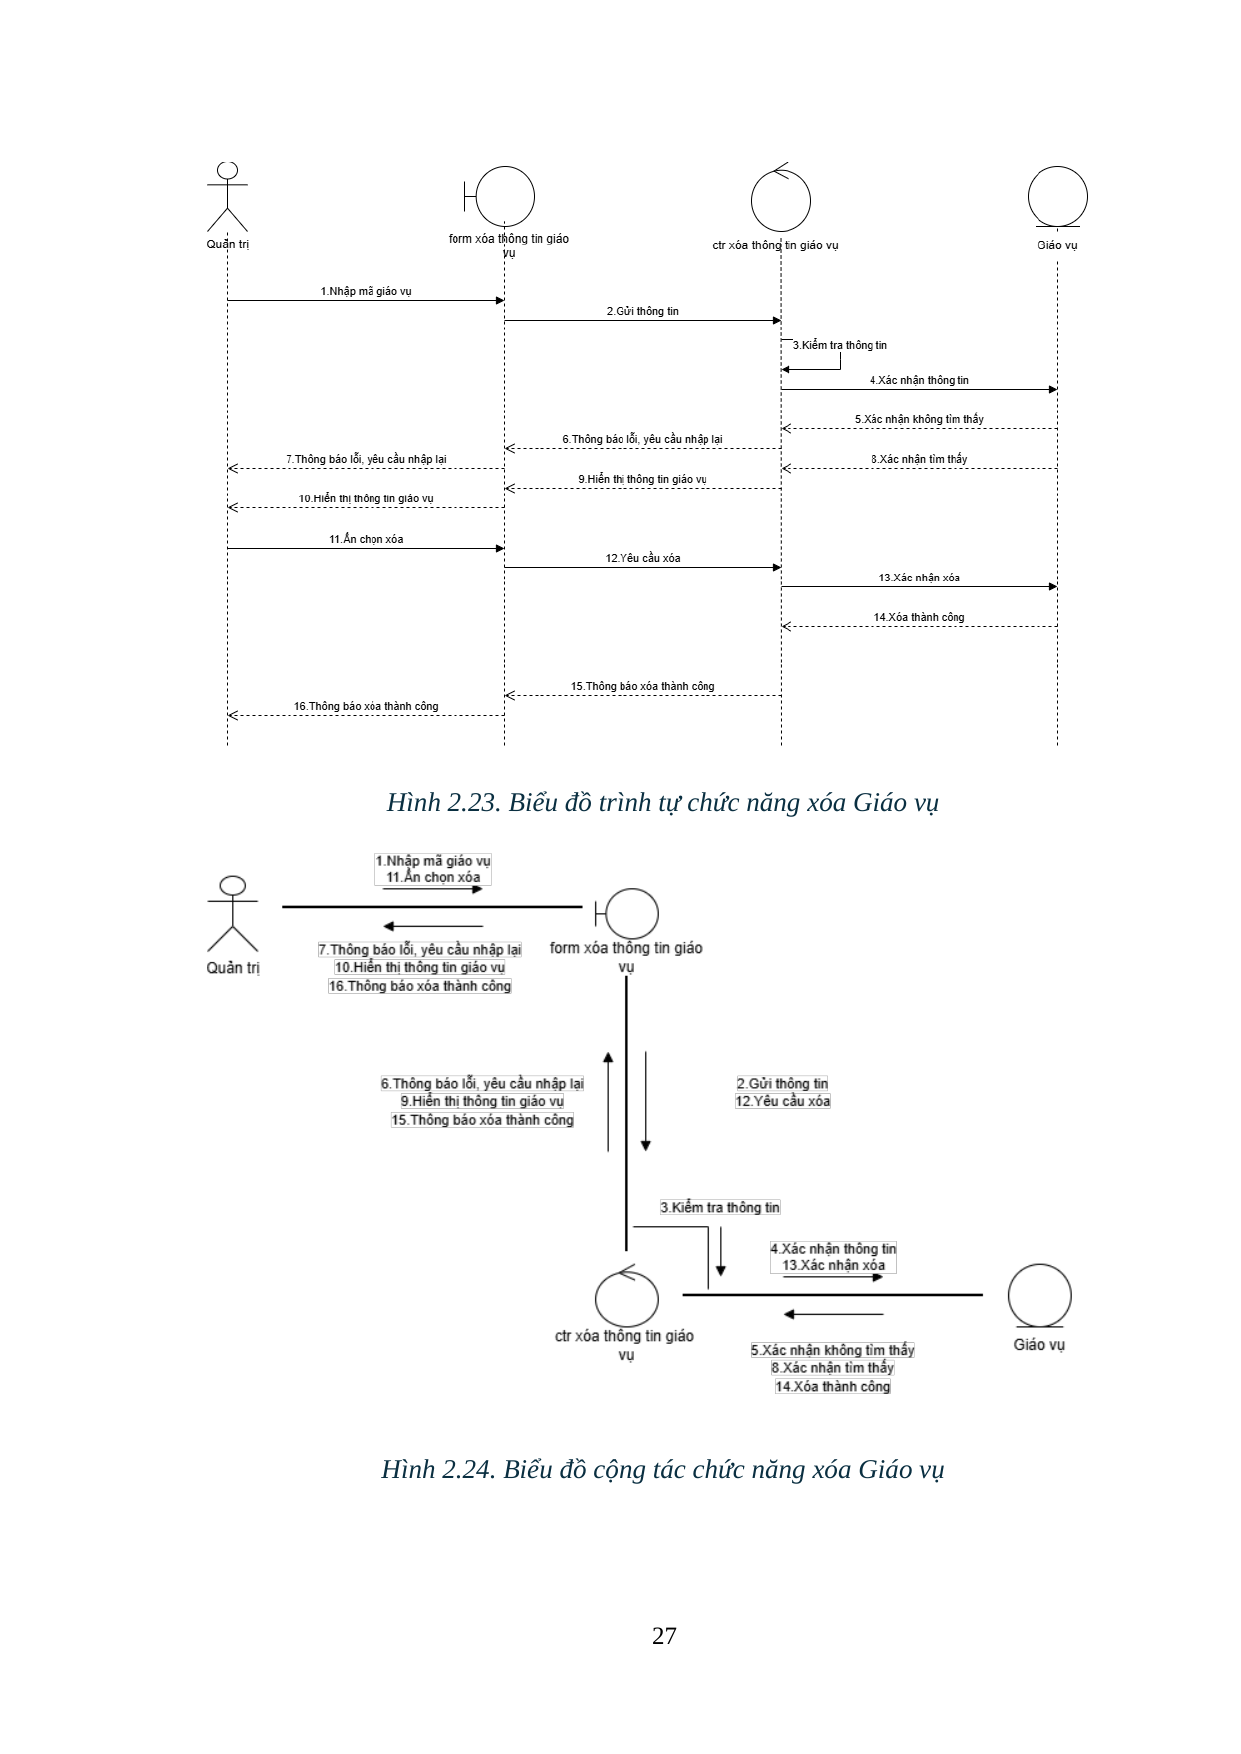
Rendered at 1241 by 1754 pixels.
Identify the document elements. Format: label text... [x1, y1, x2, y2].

subtitle Hình 2.23. Biểu đồ trình tự chức năng xóa Giáo vụ [207, 786, 1122, 818]
picture [207, 852, 1122, 1414]
subtitle Hình 2.24. Biểu đồ cộng tác chức năng xóa Giáo vụ [207, 1453, 1122, 1484]
picture [207, 162, 1122, 747]
